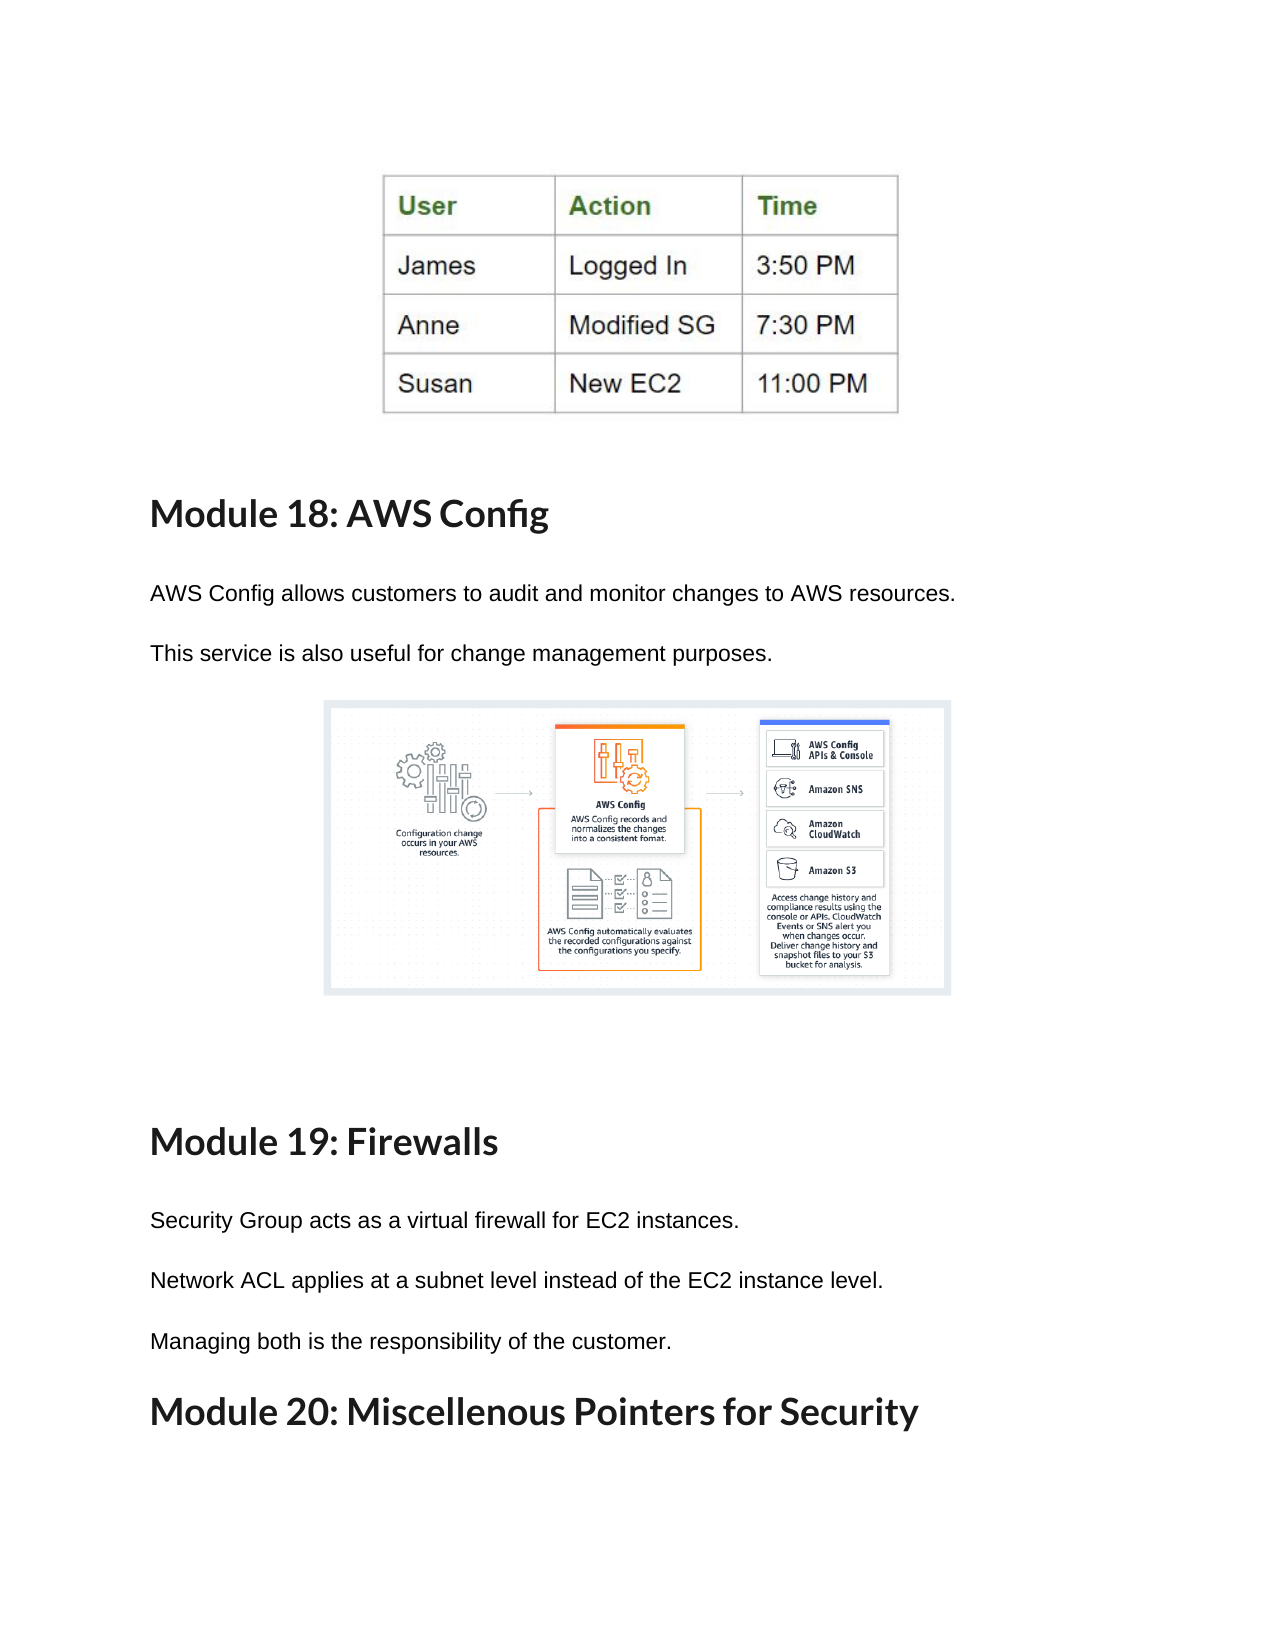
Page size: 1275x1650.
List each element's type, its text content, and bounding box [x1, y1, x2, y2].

text AWS Config allows customers to audit and monitor changes to AWS resources. [150, 579, 1125, 606]
subtitle Module 18: AWS Config [149, 491, 1125, 536]
picture [356, 150, 919, 427]
text Security Group acts as a virtual firewall for EC2 instances. [150, 1207, 1125, 1233]
text Network ACL applies at a subnet level instead of the EC2 instance level. [150, 1267, 1125, 1294]
text This service is also useful for change management purposes. [150, 640, 1125, 666]
subtitle Module 20: Miscellenous Pointers for Security [149, 1388, 1125, 1433]
picture [323, 700, 952, 996]
text Managing both is the responsibility of the customer. [150, 1328, 1125, 1354]
subtitle Module 19: Firewalls [149, 1118, 1125, 1163]
